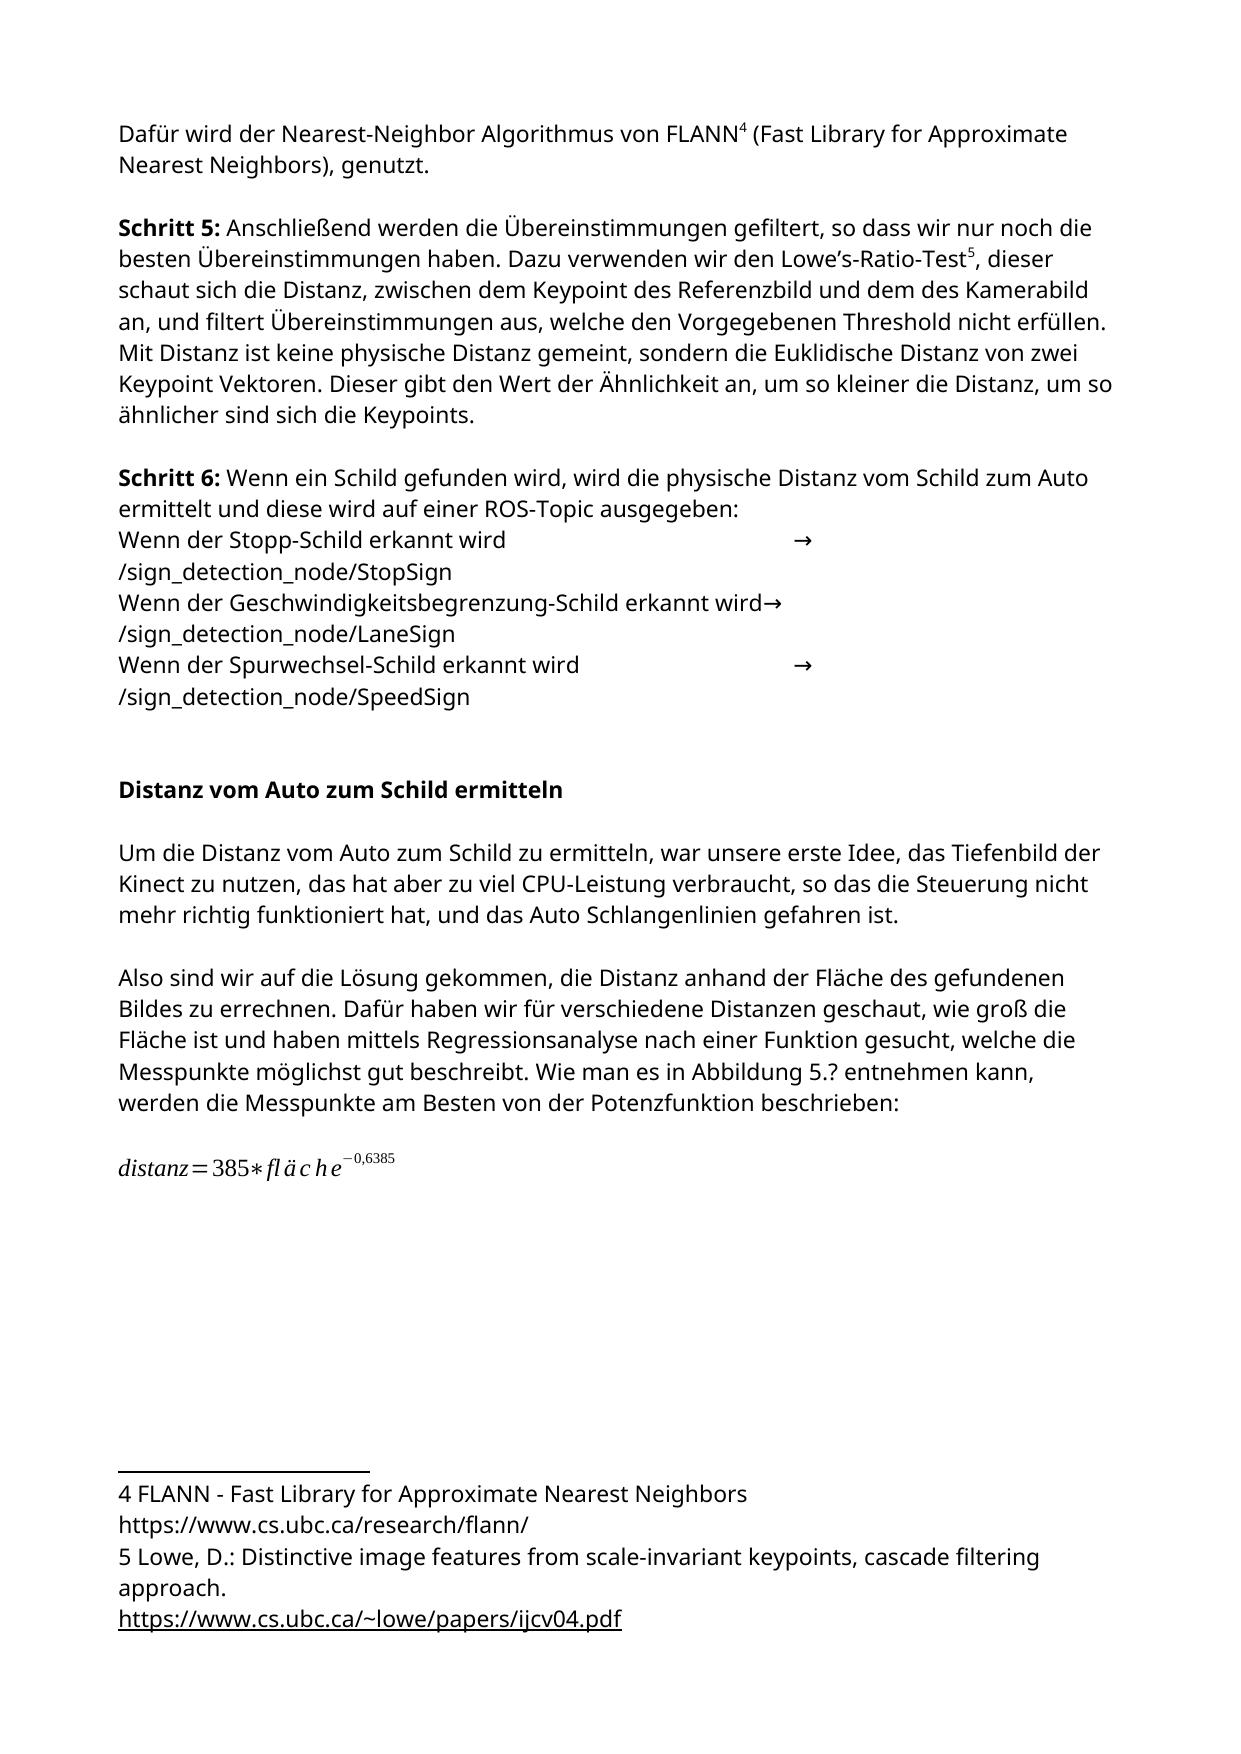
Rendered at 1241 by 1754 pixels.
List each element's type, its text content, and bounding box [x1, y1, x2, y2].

text Schritt 6: Wenn ein Schild gefunden wird, wird die physische Distanz vom Schild zum Auto ermittelt und diese wird auf einer ROS-Topic ausgegeben: Wenn der Stopp-Schild erkannt wird → /sign_detection_node/StopSign Wenn der Geschwindigkeitsbegrenzung-Schild erkannt wird→ /sign_detection_node/LaneSign Wenn der Spurwechsel-Schild erkannt wird → /sign_detection_node/SpeedSign [118, 462, 1122, 712]
text Um die Distanz vom Auto zum Schild zu ermitteln, war unsere erste Idee, das Tiefenbild der Kinect zu nutzen, das hat aber zu viel CPU-Leistung verbraucht, so das die Steuerung nicht mehr richtig funktioniert hat, und das Auto Schlangenlinien gefahren ist. [118, 837, 1122, 931]
text Distanz vom Auto zum Schild ermitteln [118, 774, 1122, 806]
text Also sind wir auf die Lösung gekommen, die Distanz anhand der Fläche des gefundenen Bildes zu errechnen. Dafür haben wir für verschiedene Distanzen geschaut, wie groß die Fläche ist und haben mittels Regressionsanalyse nach einer Funktion gesucht, welche die Messpunkte möglichst gut beschreibt. Wie man es in Abbildung 5.? entnehmen kann, werden die Messpunkte am Besten von der Potenzfunktion beschrieben: [118, 962, 1122, 1118]
text Schritt 5: Anschließend werden die Übereinstimmungen gefiltert, so dass wir nur noch die besten Übereinstimmungen haben. Dazu verwenden wir den Lowe’s-Ratio-Test, dieser schaut sich die Distanz, zwischen dem Keypoint des Referenzbild und dem des Kamerabild an, und filtert Übereinstimmungen aus, welche den Vorgegebenen Threshold nicht erfüllen. Mit Distanz ist keine physische Distanz gemeint, sondern die Euklidische Distanz von zwei Keypoint Vektoren. Dieser gibt den Wert der Ähnlichkeit an, um so kleiner die Distanz, um so ähnlicher sind sich die Keypoints. [118, 212, 1122, 431]
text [118, 118, 1122, 181]
